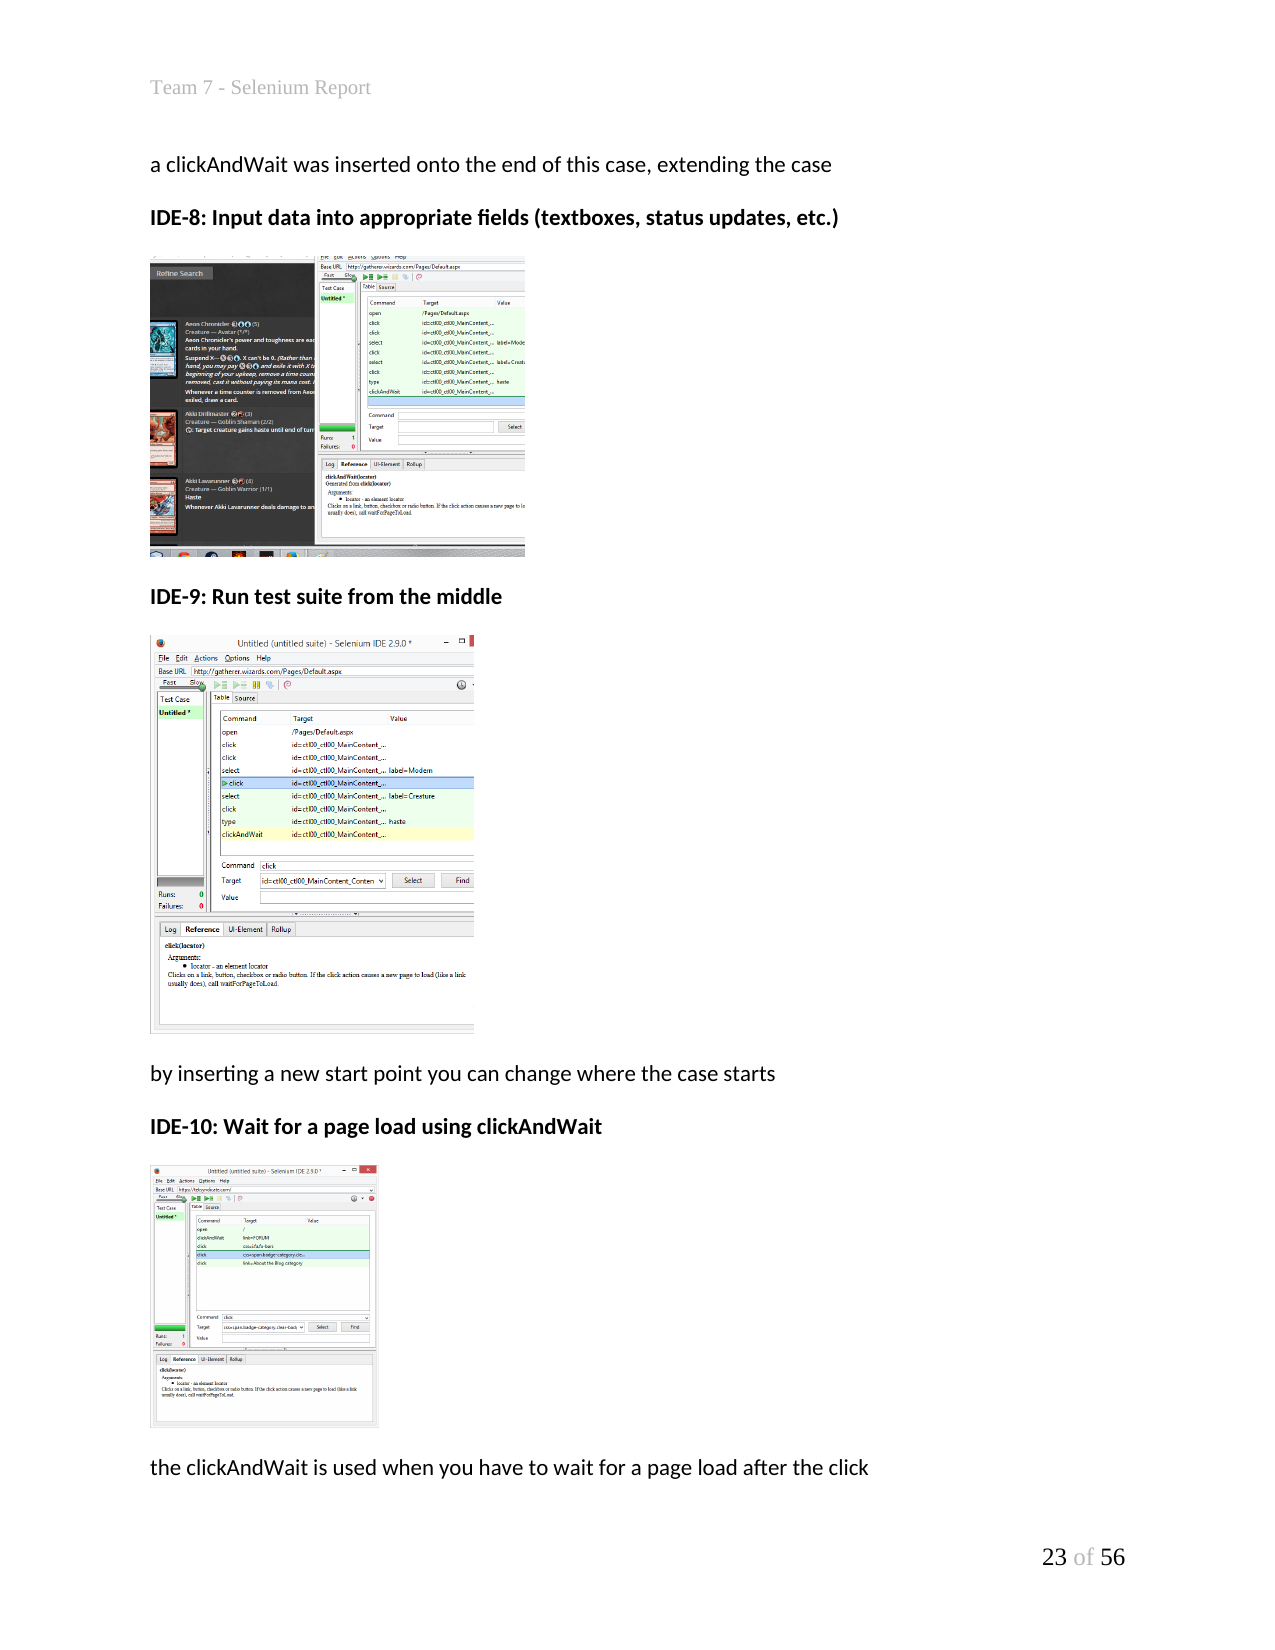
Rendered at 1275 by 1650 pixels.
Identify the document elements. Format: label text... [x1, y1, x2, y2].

picture [150, 256, 525, 557]
text the clickAndWait is used when you have to wait for a page load after the click [150, 1453, 1125, 1481]
text IDE-9: Run test suite from the middle [150, 582, 1125, 610]
picture [150, 635, 474, 1034]
text IDE-10: Wait for a page load using clickAndWait [150, 1112, 1125, 1140]
picture [150, 1165, 379, 1428]
text IDE-8: Input data into appropriate fields (textboxes, status updates, etc.) [150, 203, 1125, 231]
text by inserting a new start point you can change where the case starts [150, 1059, 1125, 1087]
text a clickAndWait was inserted onto the end of this case, extending the case [150, 150, 1125, 178]
